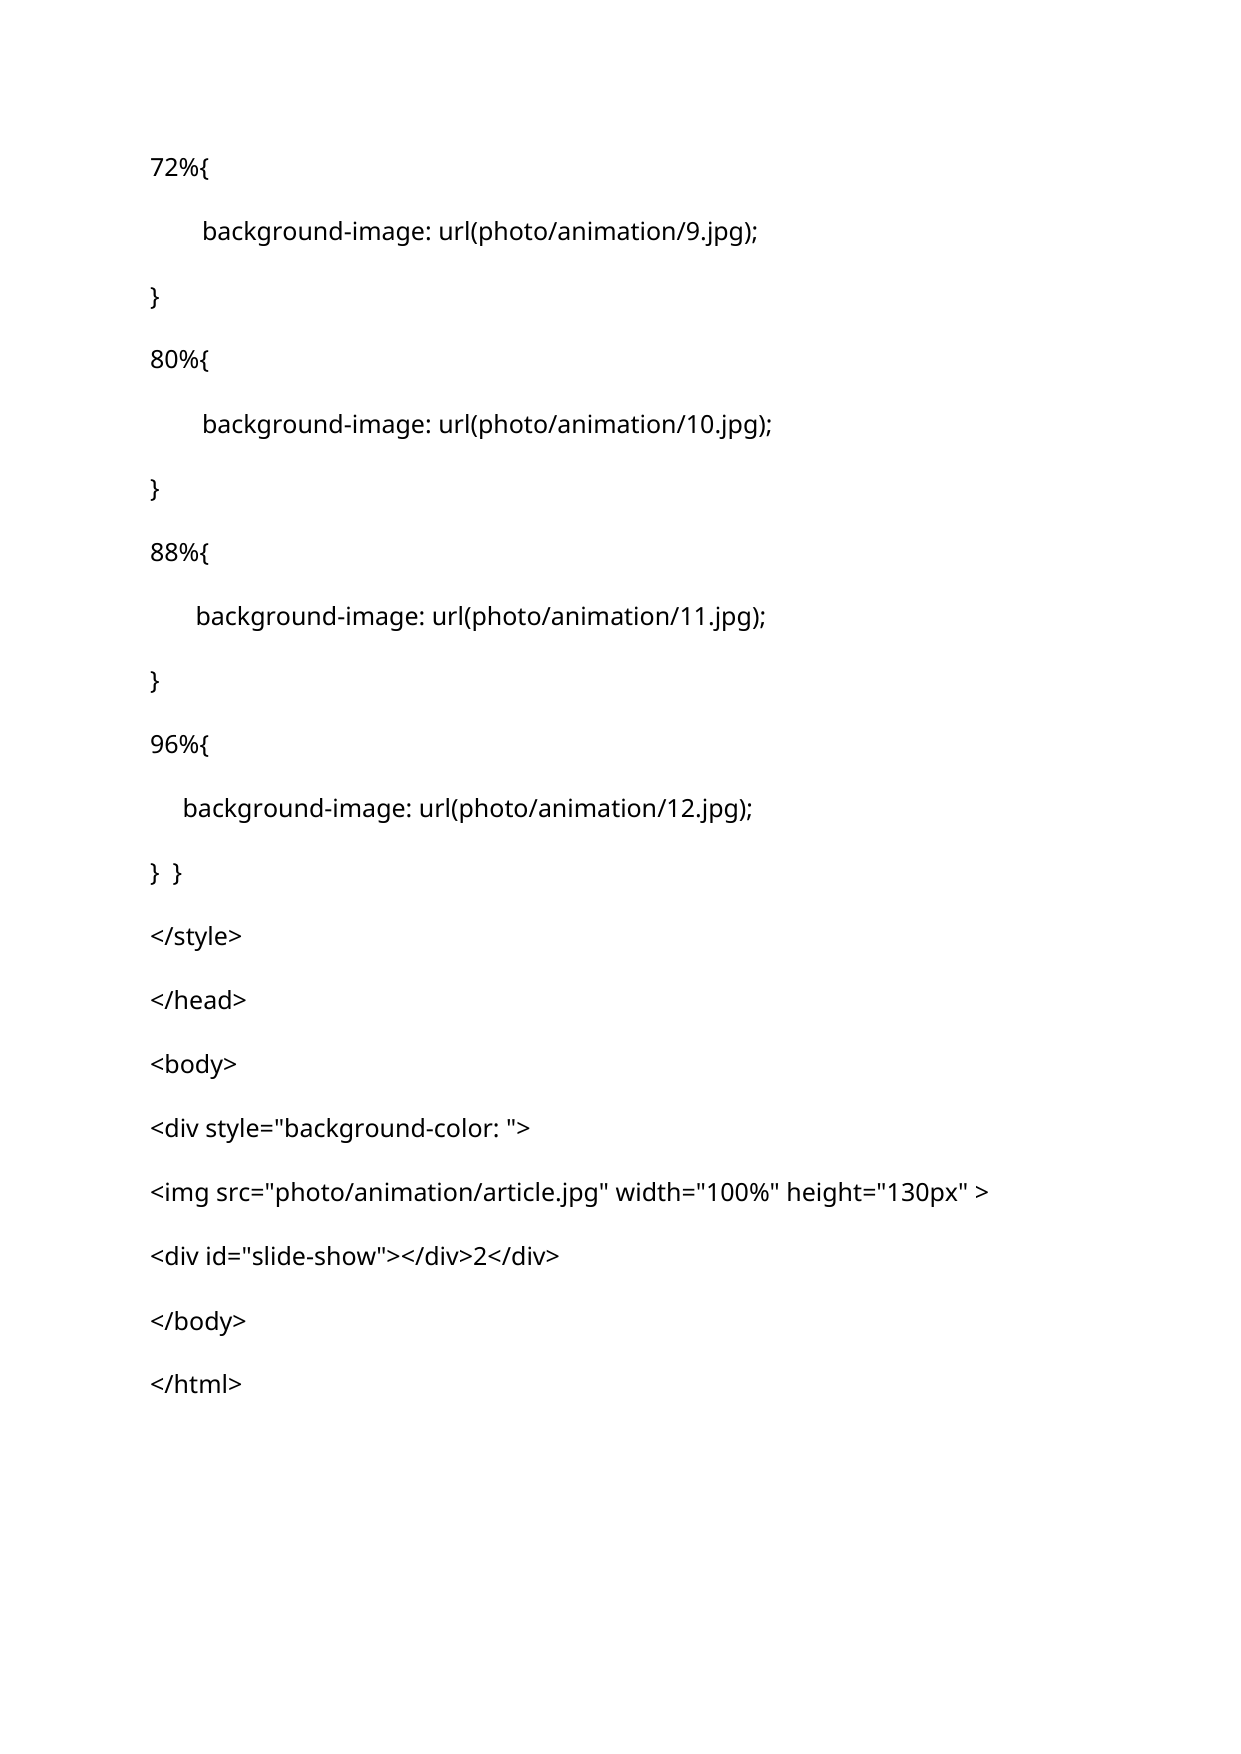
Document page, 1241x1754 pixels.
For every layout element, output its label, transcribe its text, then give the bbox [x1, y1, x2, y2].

text background-image: url(photo/animation/11.jpg); [150, 598, 1090, 632]
text } [150, 662, 1090, 697]
text 96%{ [150, 727, 1090, 761]
text <body> [150, 1047, 1090, 1081]
text background-image: url(photo/animation/12.jpg); [150, 791, 1090, 825]
text <div style="background-color: "> [150, 1111, 1090, 1145]
text 80%{ [150, 342, 1090, 376]
text </head> [150, 983, 1090, 1017]
text } [150, 470, 1090, 504]
text <div id="slide-show"></div>2</div> [150, 1239, 1090, 1273]
text </body> [150, 1303, 1090, 1337]
text </style> [150, 919, 1090, 953]
text 72%{ [150, 150, 1090, 184]
text 88%{ [150, 534, 1090, 568]
text background-image: url(photo/animation/10.jpg); [150, 406, 1090, 440]
text </html> [150, 1367, 1090, 1401]
text } [150, 278, 1090, 312]
text background-image: url(photo/animation/9.jpg); [150, 214, 1090, 248]
text <img src="photo/animation/article.jpg" width="100%" height="130px" > [150, 1175, 1090, 1209]
text } } [150, 855, 1090, 889]
